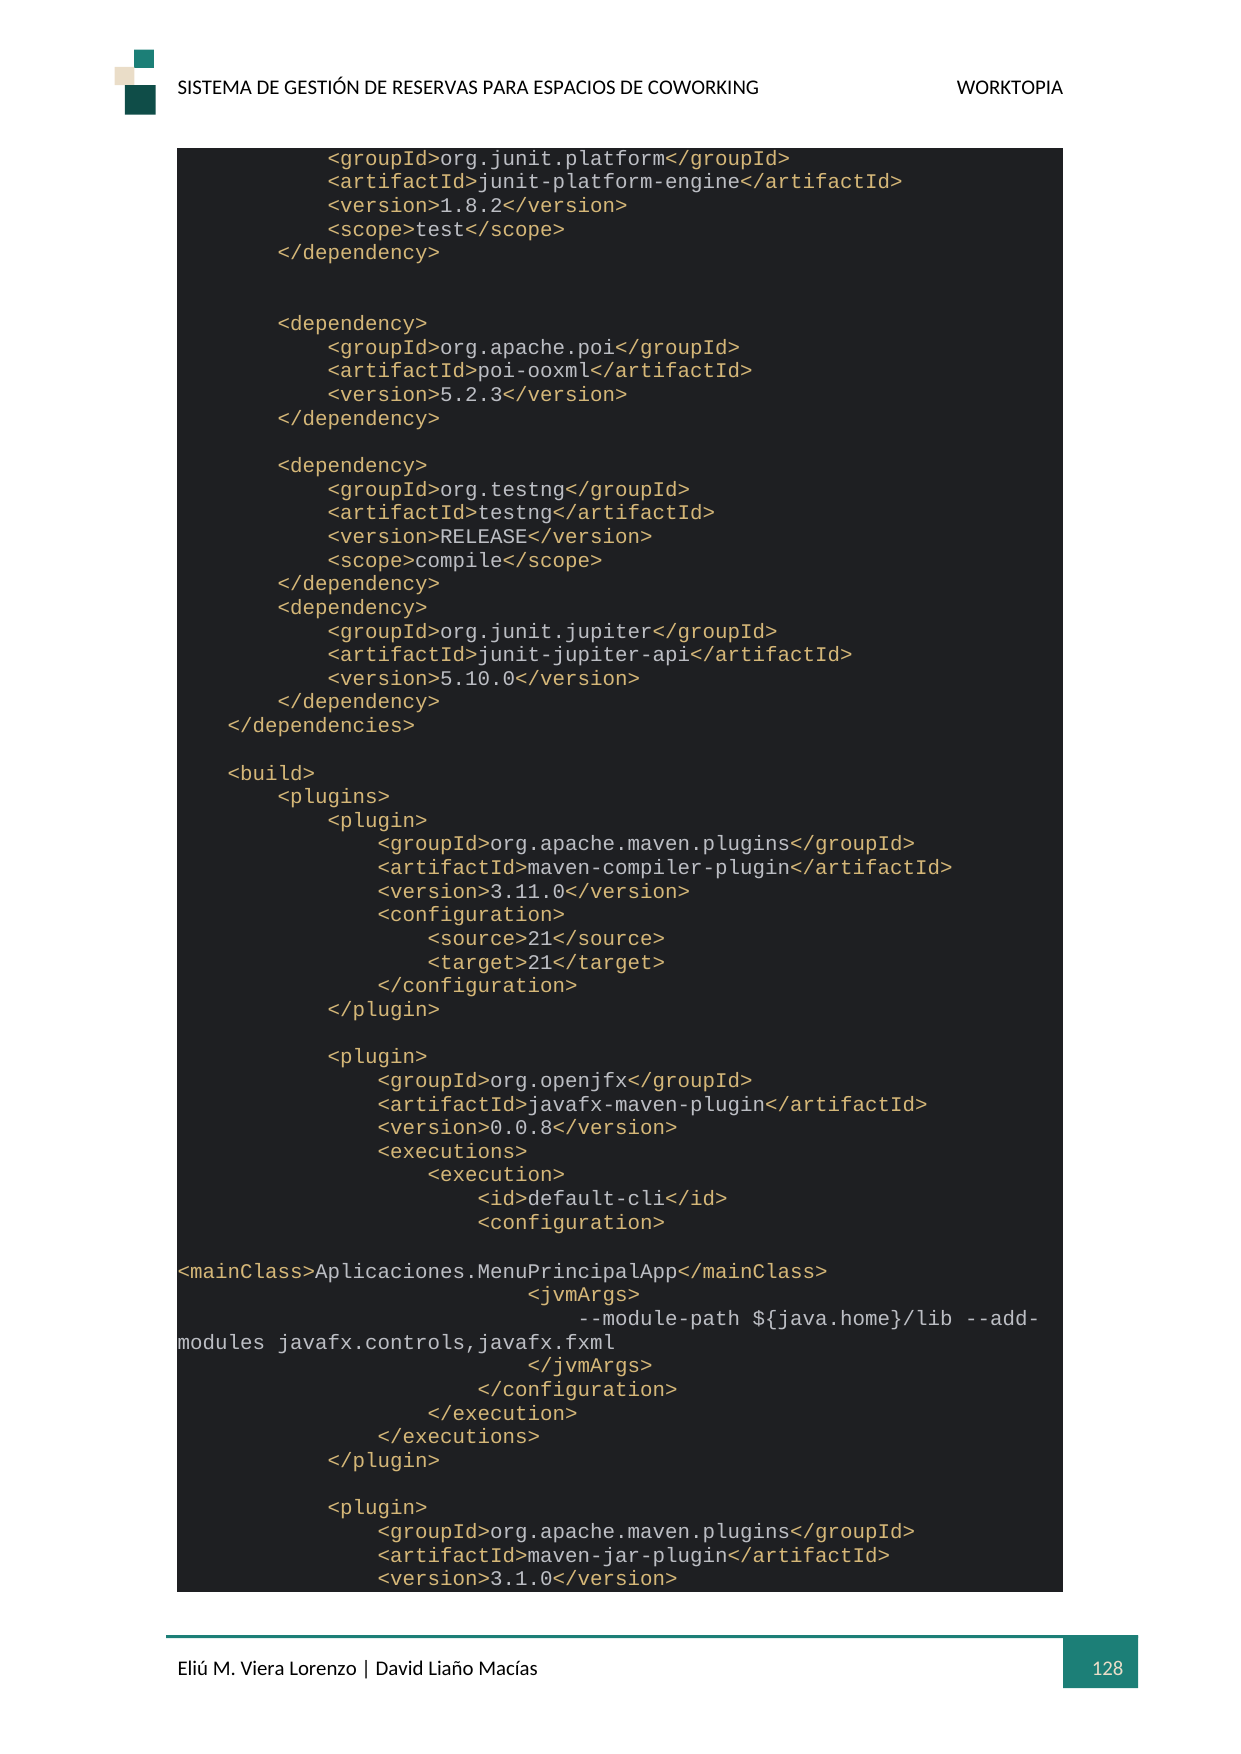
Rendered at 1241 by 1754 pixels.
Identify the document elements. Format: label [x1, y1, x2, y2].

text [177, 148, 1063, 1592]
